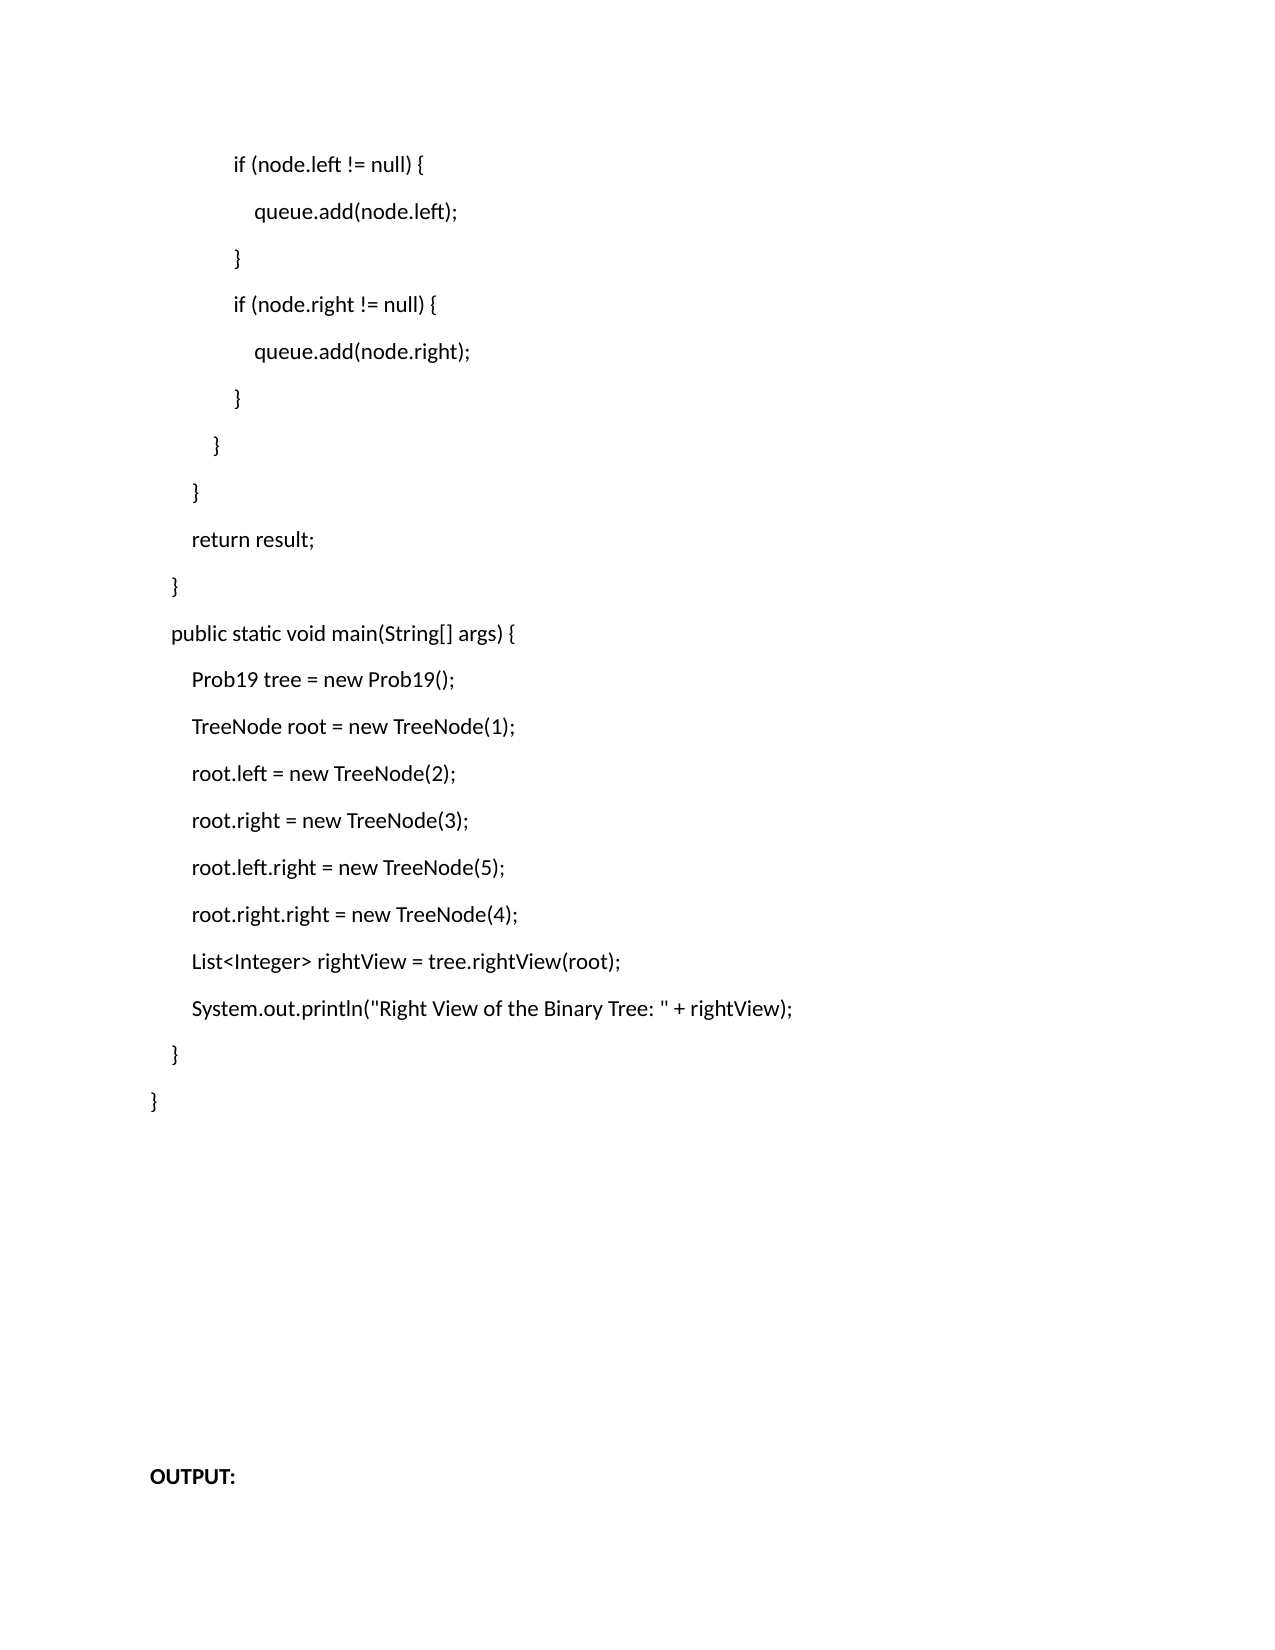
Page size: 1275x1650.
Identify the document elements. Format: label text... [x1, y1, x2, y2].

text if (node.left != null) { [150, 150, 1125, 178]
text public static void main(String[] args) { [150, 619, 1125, 647]
text Prob19 tree = new Prob19(); [150, 666, 1125, 694]
text root.left.right = new TreeNode(5); [150, 853, 1125, 881]
text if (node.right != null) { [150, 291, 1125, 319]
text } [150, 431, 1125, 459]
text queue.add(node.right); [150, 337, 1125, 366]
text } [150, 572, 1125, 600]
text root.right = new TreeNode(3); [150, 806, 1125, 834]
text System.out.println("Right View of the Binary Tree: " + rightView); [150, 994, 1125, 1022]
text return result; [150, 525, 1125, 553]
text root.left = new TreeNode(2); [150, 759, 1125, 787]
text root.right.right = new TreeNode(4); [150, 900, 1125, 928]
text } [150, 1041, 1125, 1069]
text OUTPUT: [150, 1462, 1125, 1491]
text List<Integer> rightView = tree.rightView(root); [150, 947, 1125, 975]
text } [150, 1087, 1125, 1116]
text } [150, 244, 1125, 272]
text } [150, 384, 1125, 412]
text } [150, 478, 1125, 506]
text TreeNode root = new TreeNode(1); [150, 712, 1125, 741]
text queue.add(node.left); [150, 197, 1125, 225]
